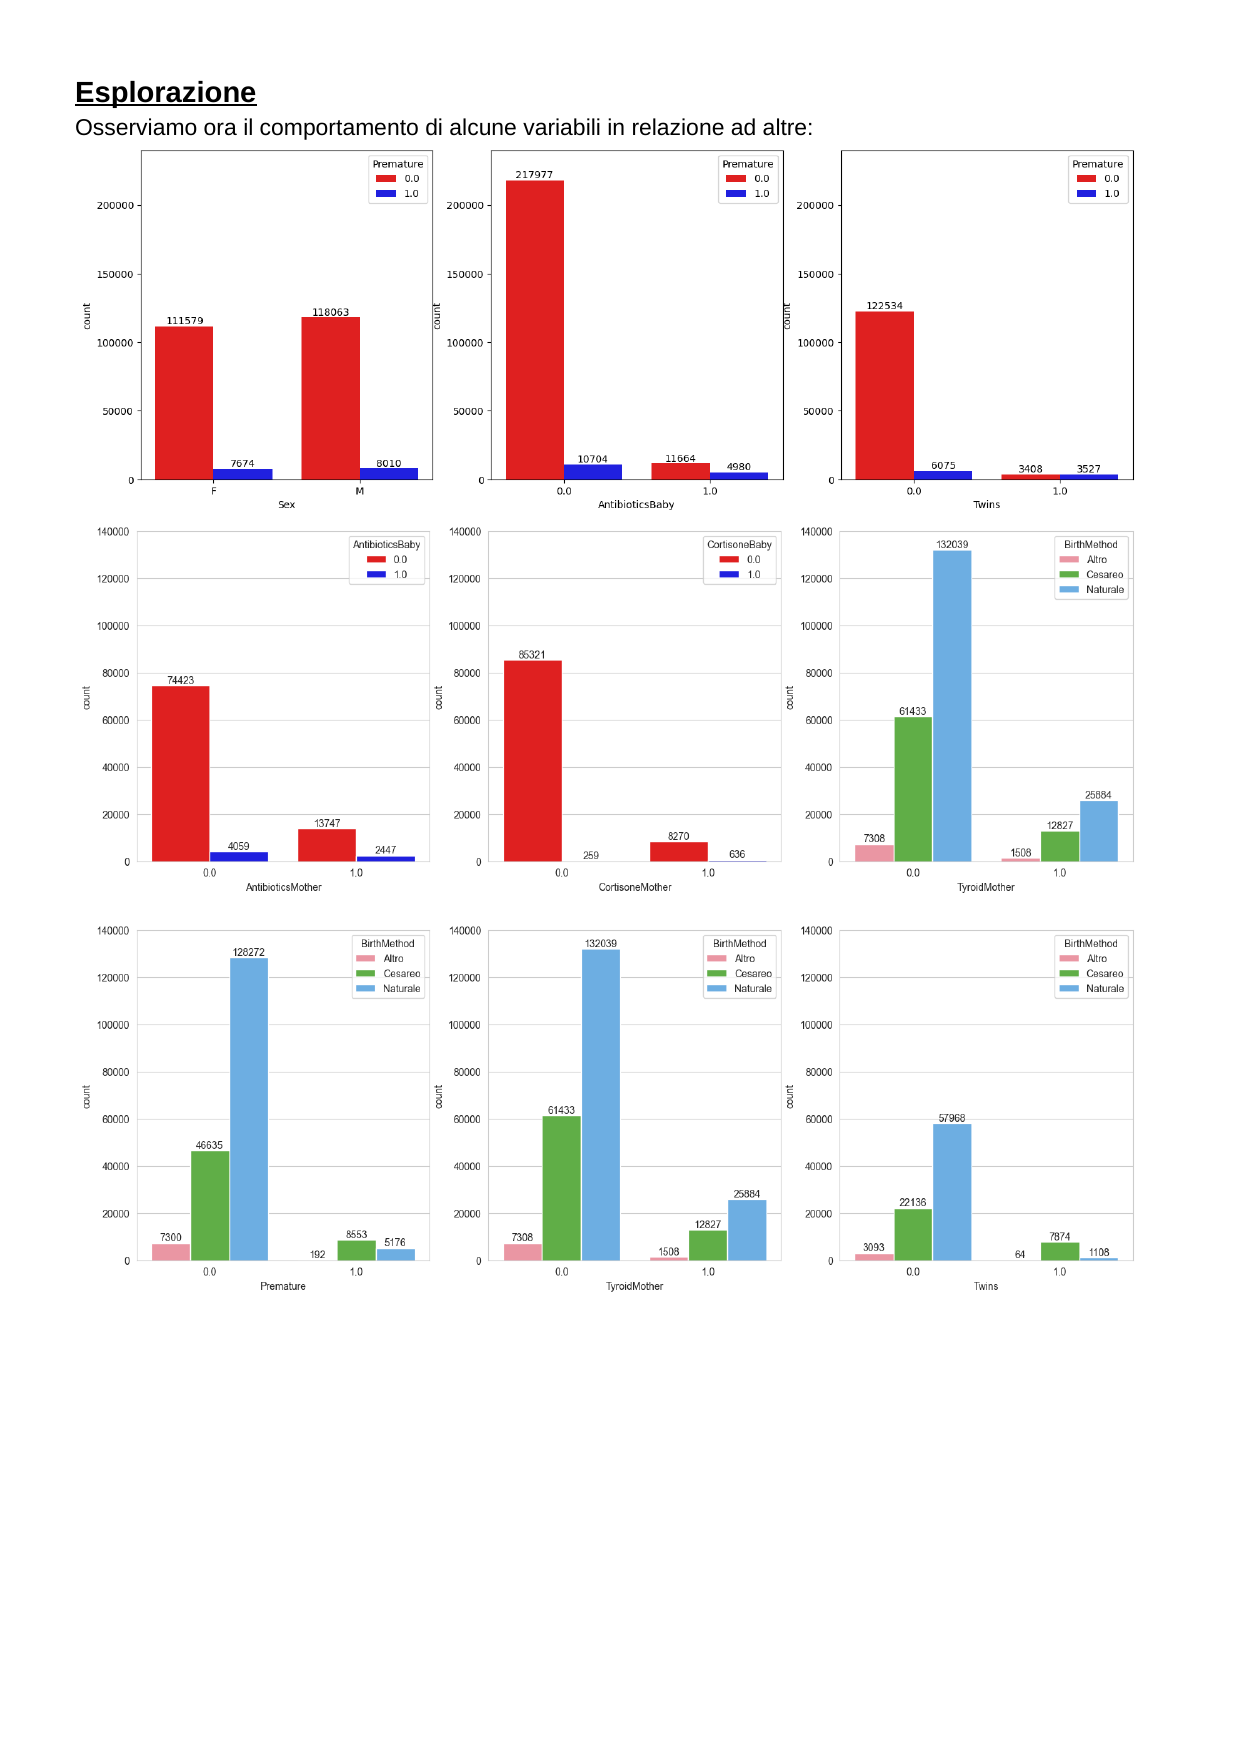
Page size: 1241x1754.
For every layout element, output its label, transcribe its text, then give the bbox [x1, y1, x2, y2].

picture [75, 143, 1138, 517]
picture [75, 520, 1138, 899]
picture [75, 919, 1138, 1298]
subtitle Esplorazione [75, 75, 1165, 108]
